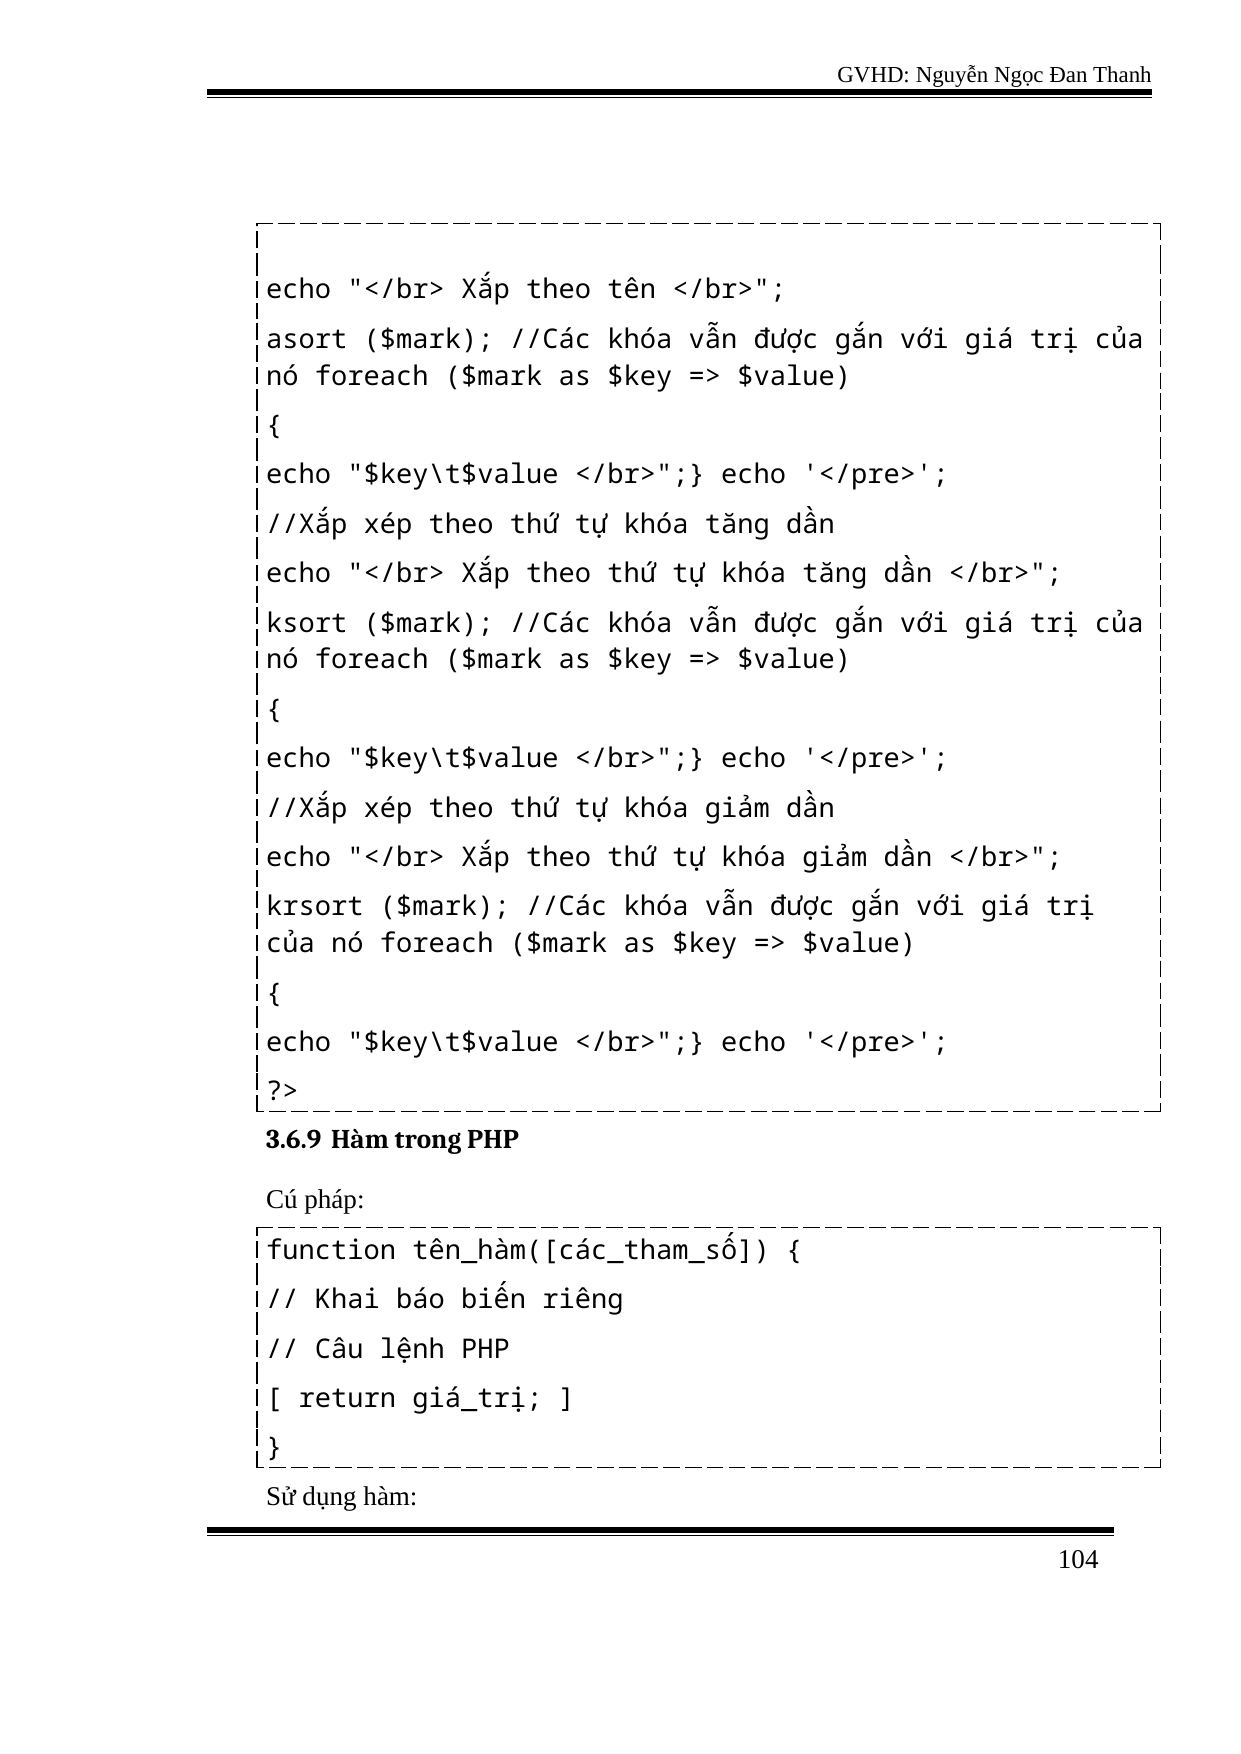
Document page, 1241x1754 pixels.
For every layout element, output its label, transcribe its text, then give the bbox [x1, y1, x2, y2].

text echo "</br> Xắp theo thứ tự khóa tăng dần </br>"; [256, 551, 1161, 591]
text Cú pháp: [207, 1183, 1152, 1215]
text { [256, 970, 1161, 1010]
text [ return giá_trị; ] [256, 1375, 1161, 1415]
text echo "$key\t$value </br>";} echo '</pre>'; [256, 452, 1161, 492]
text // Câu lệnh PHP [256, 1326, 1161, 1366]
text // Khai báo biến riêng [256, 1277, 1161, 1317]
text echo "</br> Xắp theo thứ tự khóa giảm dần </br>"; [256, 834, 1161, 874]
text echo "</br> Xắp theo tên </br>"; [256, 267, 1161, 307]
text { [256, 402, 1161, 442]
text asort ($mark); //Các khóa vẫn được gắn với giá trị của nó foreach ($mark as $key => $value) [256, 316, 1161, 393]
text { [256, 686, 1161, 726]
text //Xắp xép theo thứ tự khóa tăng dần [256, 501, 1161, 541]
text function tên_hàm([các_tham_số]) { [256, 1227, 1161, 1267]
text } [256, 1425, 1161, 1468]
text echo "$key\t$value </br>";} echo '</pre>'; [256, 1019, 1161, 1059]
text ksort ($mark); //Các khóa vẫn được gắn với giá trị của nó foreach ($mark as $key => $value) [256, 600, 1161, 677]
text Sử dụng hàm: [207, 1480, 1152, 1511]
subtitle Hàm trong PHP [266, 1124, 1152, 1156]
text ?> [256, 1069, 1161, 1112]
text krsort ($mark); //Các khóa vẫn được gắn với giá trị của nó foreach ($mark as $key => $value) [256, 884, 1161, 961]
text echo "$key\t$value </br>";} echo '</pre>'; [256, 736, 1161, 776]
text //Xắp xép theo thứ tự khóa giảm dần [256, 785, 1161, 825]
